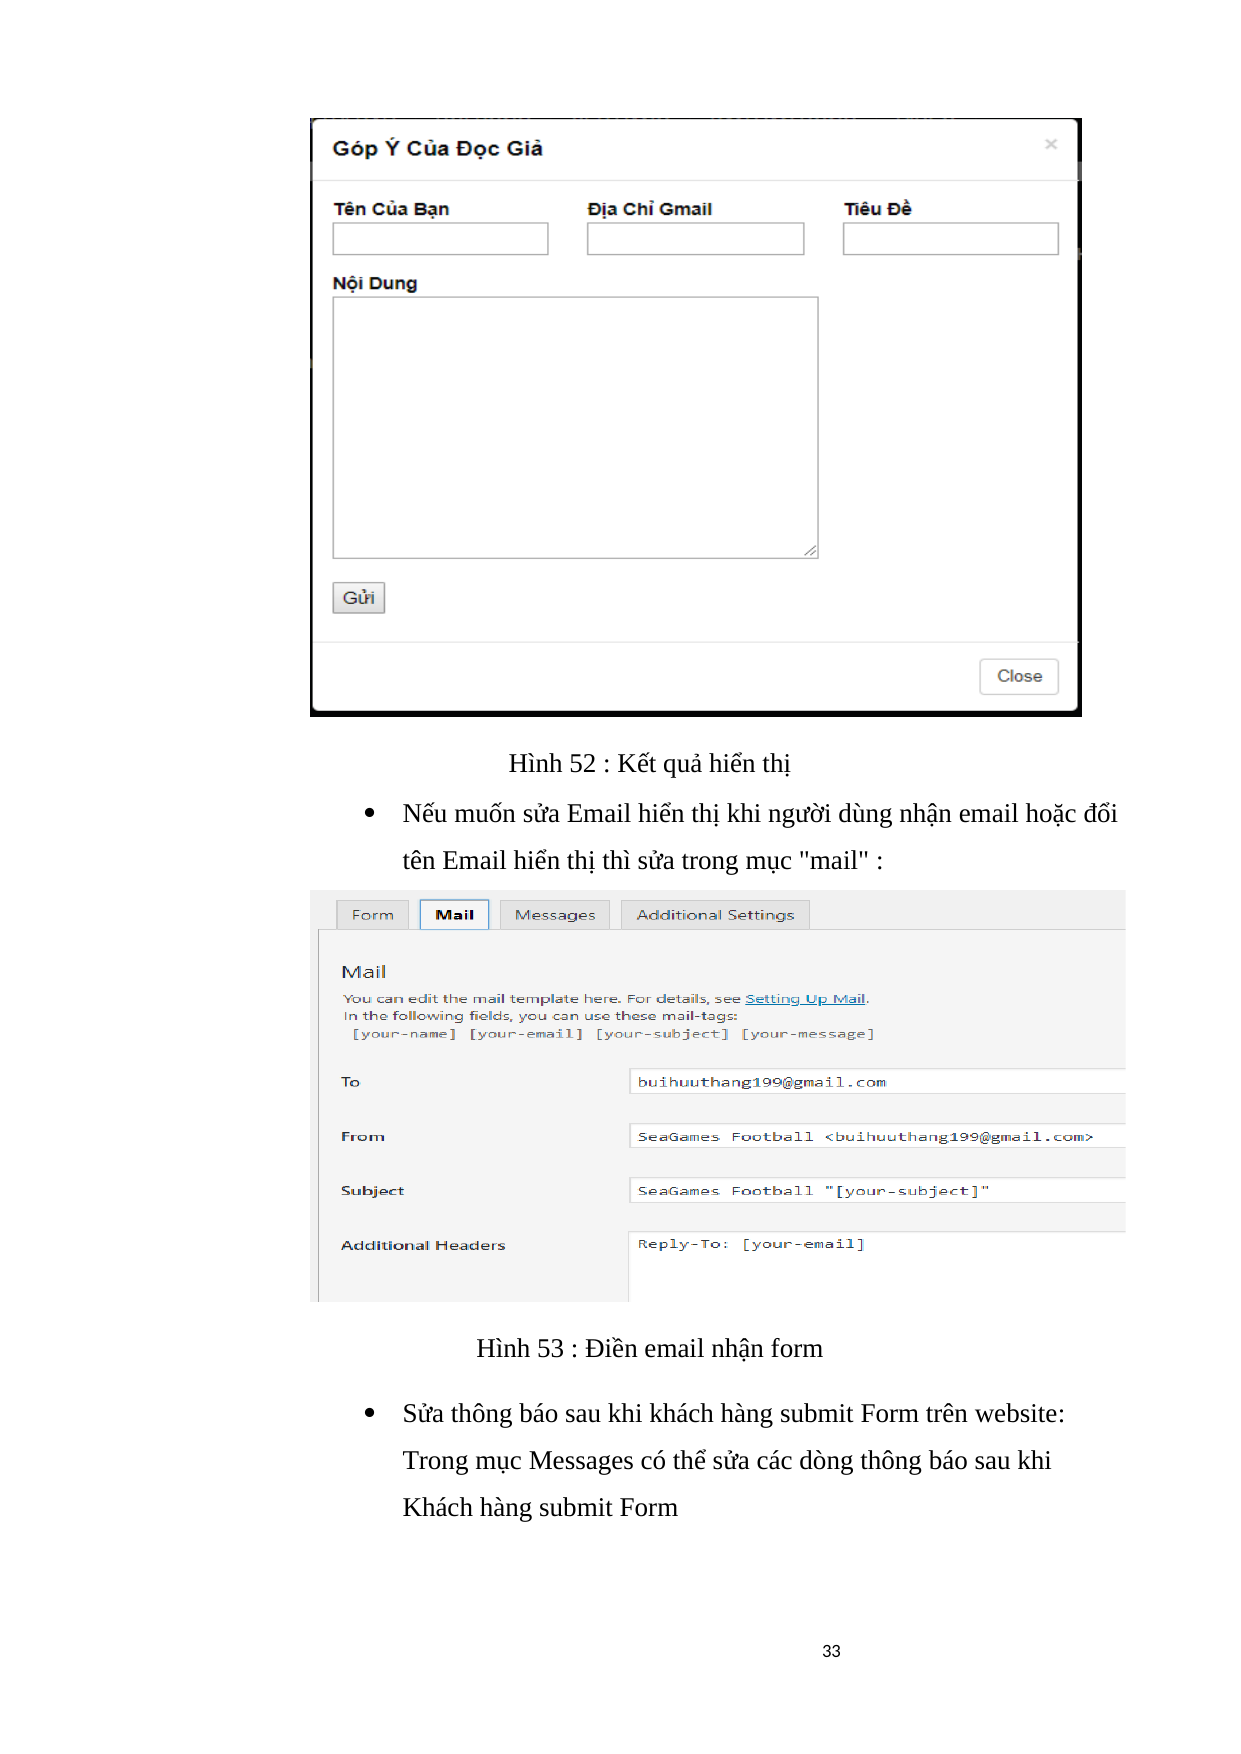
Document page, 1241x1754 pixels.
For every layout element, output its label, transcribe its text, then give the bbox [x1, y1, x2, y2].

text Hình 53 : Điền email nhận form [177, 1332, 1122, 1363]
text Hình 52 : Kết quả hiển thị [177, 747, 1122, 778]
picture [310, 118, 1082, 717]
picture [310, 890, 1126, 1302]
subtitle Sửa thông báo sau khi khách hàng submit Form trên website: Trong mục Messages có thể sửa các dòng thông báo sau khi Khách hàng submit Form [365, 1397, 1122, 1522]
list Nếu muốn sửa Email hiển thị khi người dùng nhận email hoặc đổi tên Email hiển thị thì sửa trong mục "mail" : [365, 797, 1122, 875]
